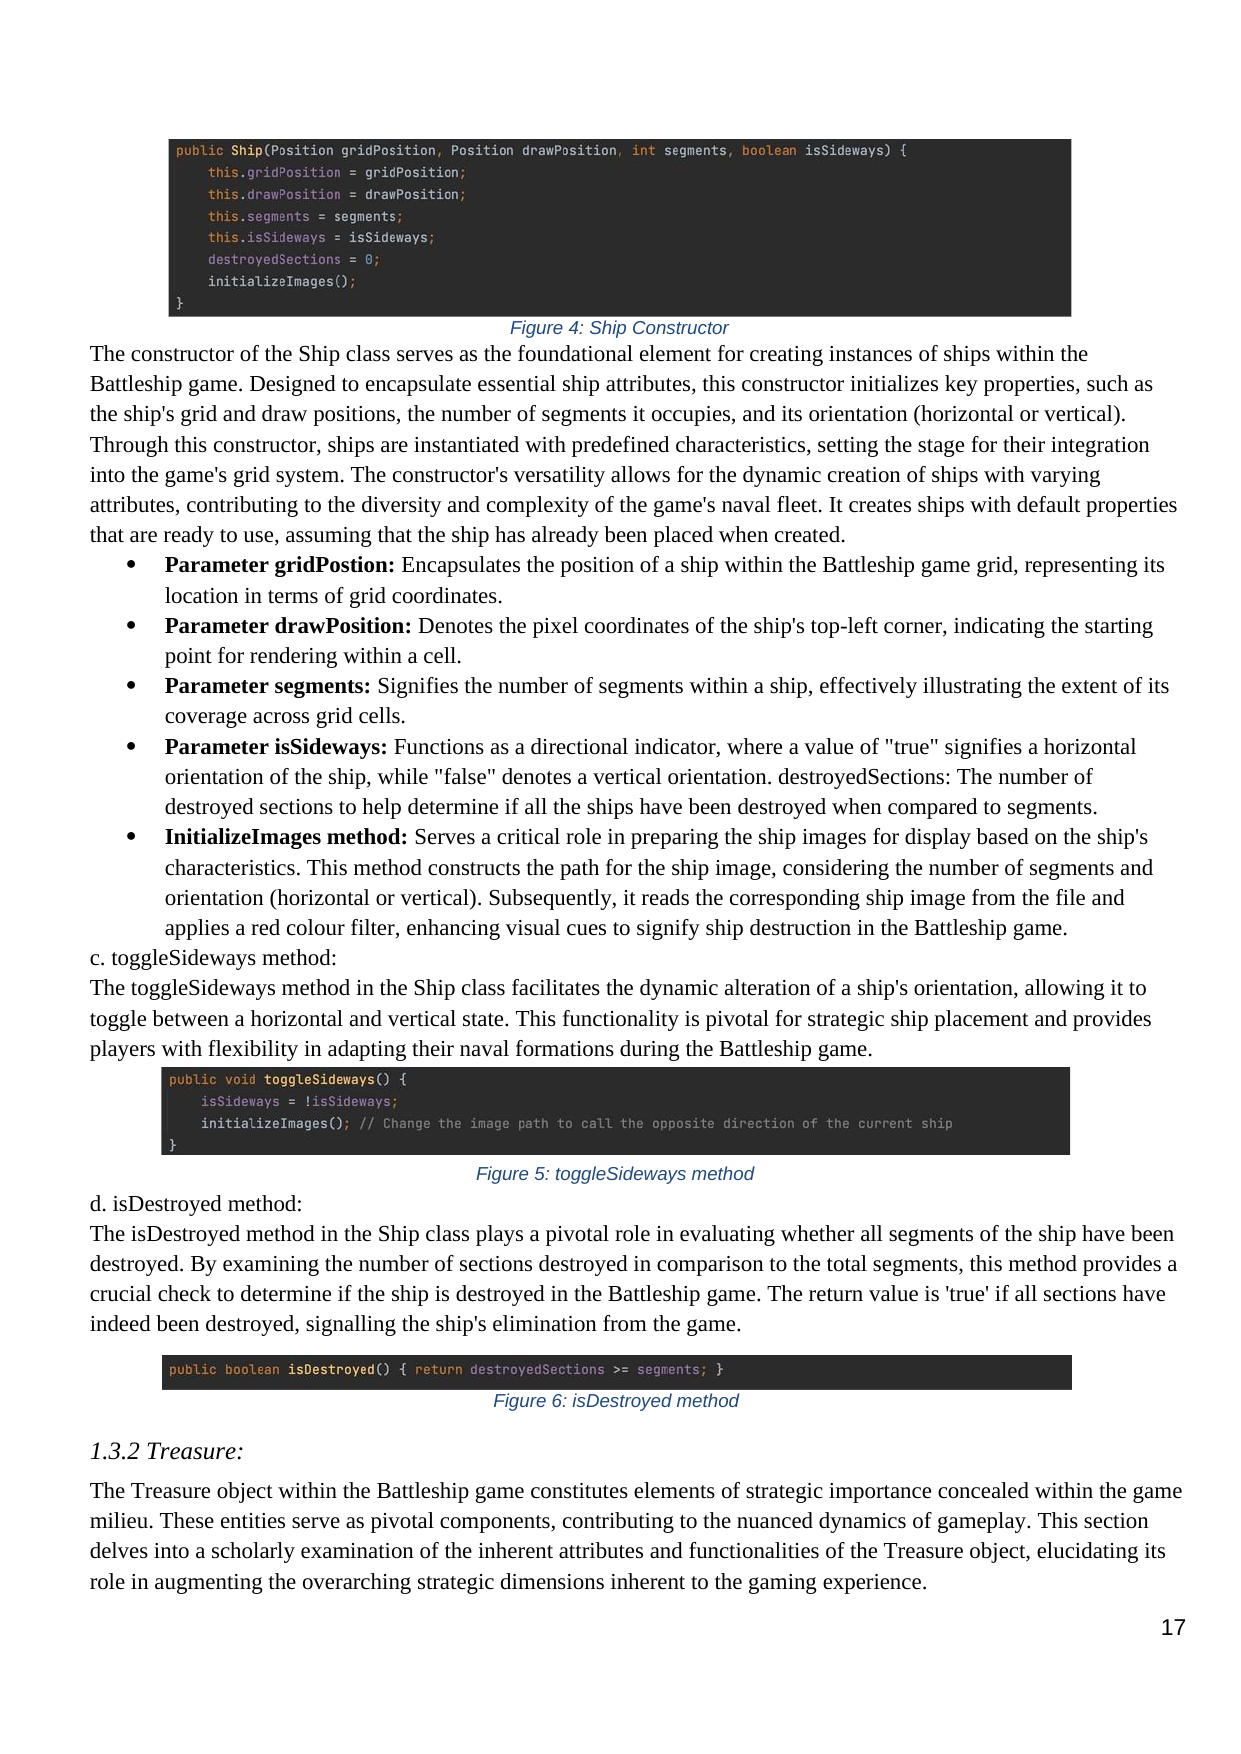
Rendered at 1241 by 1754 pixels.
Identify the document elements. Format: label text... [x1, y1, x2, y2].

picture [168, 139, 1072, 316]
text The toggleSideways method in the Ship class facilitates the dynamic alteration of a ship's orientation, allowing it to toggle between a horizontal and vertical state. This functionality is pivotal for strategic ship placement and provides players with flexibility in adapting their naval formations during the Battleship game. [89, 974, 1186, 1061]
text The Treasure object within the Battleship game constitutes elements of strategic importance concealed within the game milieu. These entities serve as pivotal components, contributing to the nuanced dynamics of gameplay. This section delves into a scholarly examination of the inherent attributes and functionalities of the Treasure object, elucidating its role in augmenting the overarching strategic dimensions inherent to the gaming experience. [89, 1477, 1186, 1594]
picture [162, 1355, 1072, 1389]
picture [161, 1067, 1071, 1155]
subtitle 1.3.2 Treasure: [89, 1370, 1186, 1464]
list Parameter gridPostion: Encapsulates the position of a ship within the Battleship game grid, representing its location in terms of grid coordinates. [127, 552, 1186, 608]
text c. toggleSideways method: [89, 944, 1186, 971]
list Parameter segments: Signifies the number of segments within a ship, effectively illustrating the extent of its coverage across grid cells. [127, 672, 1186, 729]
list Parameter drawPosition: Denotes the pixel coordinates of the ship's top-left corner, indicating the starting point for rendering within a cell. [127, 612, 1186, 668]
list Parameter isSideways: Functions as a directional indicator, where a value of "true" signifies a horizontal orientation of the ship, while "false" denotes a vertical orientation. destroyedSections: The number of destroyed sections to help determine if all the ships have been destroyed when compared to segments. [127, 733, 1186, 819]
list InitializeImages method: Serves a critical role in preparing the ship images for display based on the ship's characteristics. This method constructs the path for the ship image, considering the number of segments and orientation (horizontal or vertical). Subsequently, it reads the corresponding ship image from the file and applies a red colour filter, enhancing visual cues to signify ship destruction in the Battleship game. [127, 823, 1186, 940]
text The isDestroyed method in the Ship class plays a pivotal role in evaluating whether all segments of the ship have been destroyed. By examining the number of sections destroyed in comparison to the total segments, this method provides a crucial check to determine if the ship is destroyed in the Battleship game. The return value is 'true' if all sections have indeed been destroyed, signalling the ship's elimination from the game. [89, 1220, 1186, 1337]
